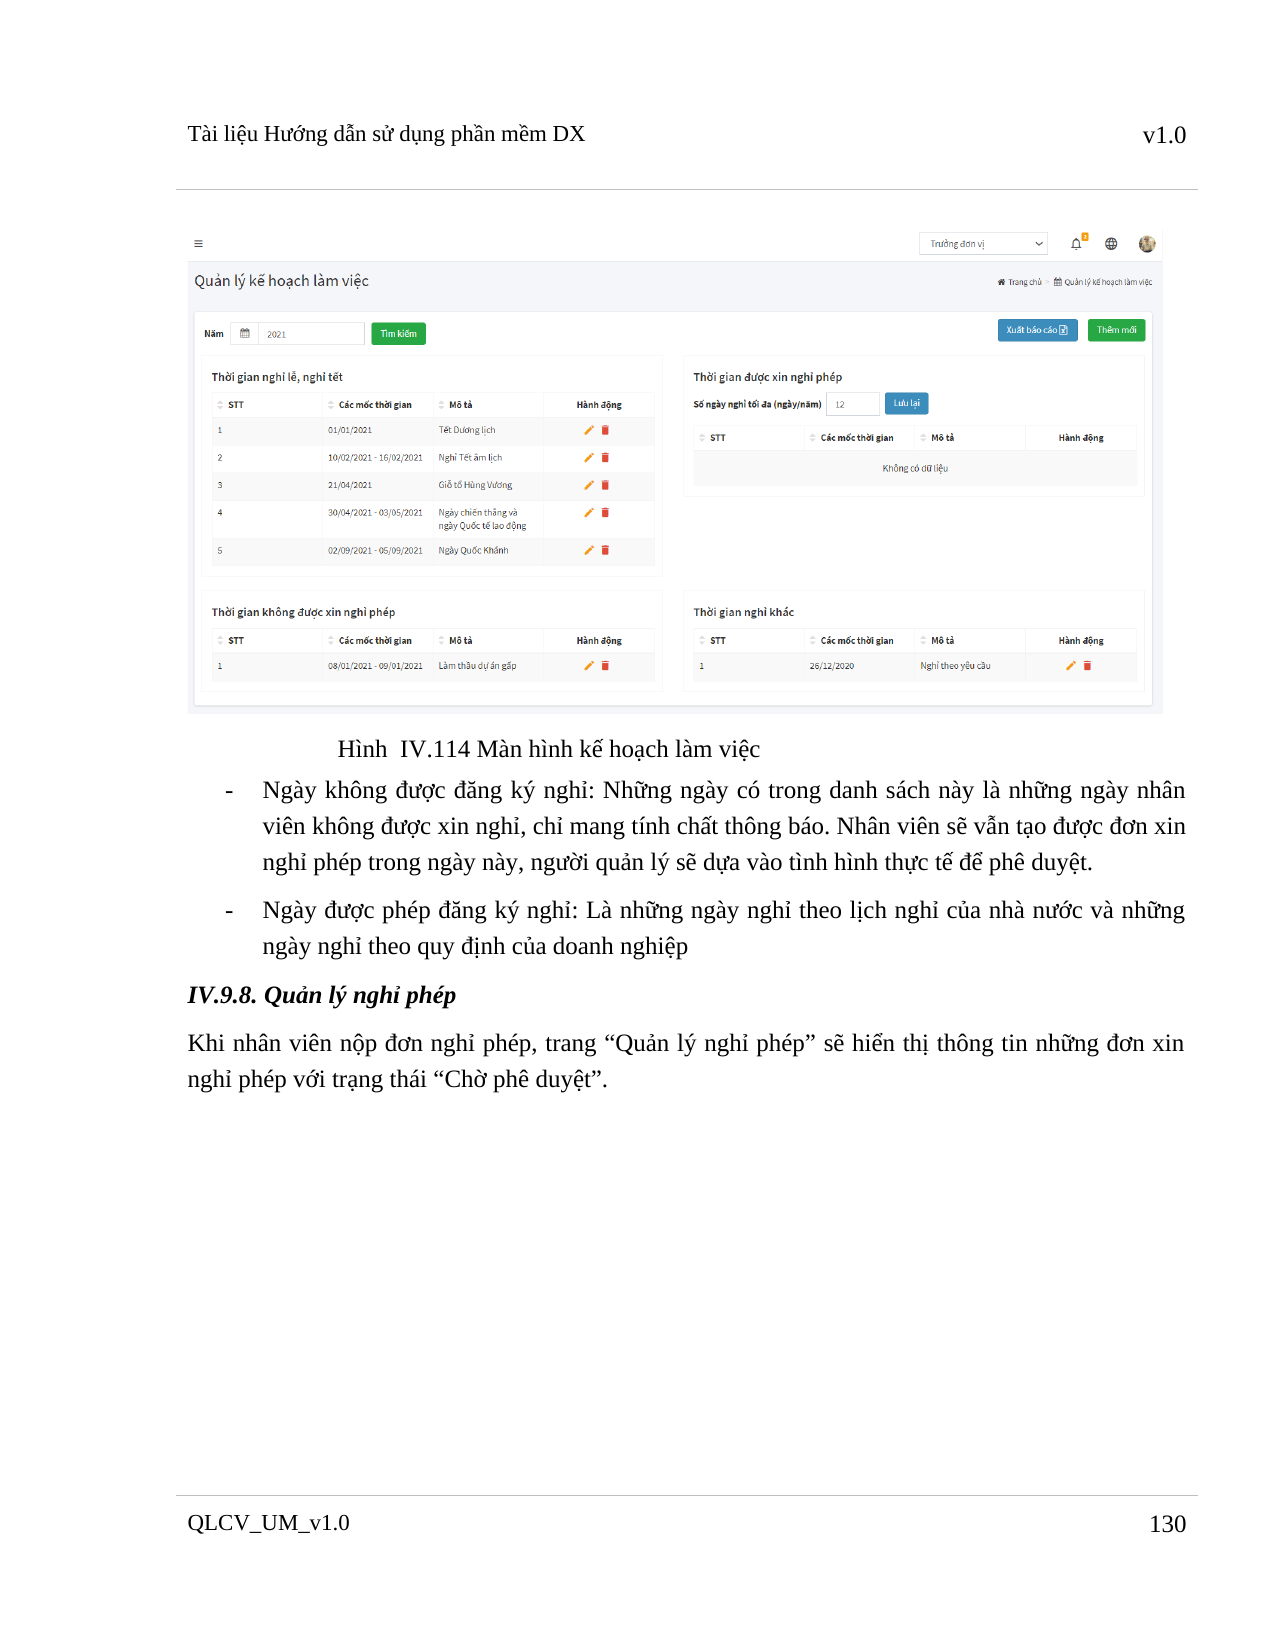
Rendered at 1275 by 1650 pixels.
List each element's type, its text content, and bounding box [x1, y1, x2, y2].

picture [187, 230, 1163, 714]
list Ngày không được đăng ký nghỉ: Những ngày có trong danh sách này là những ngày nhân viên không được xin nghỉ, chỉ mang tính chất thông báo. Nhân viên sẽ vẫn tạo được đơn xin nghỉ phép trong ngày này, người quản lý sẽ dựa vào tình hình thực tế để phê duyệt. [225, 775, 1186, 876]
text Khi nhân viên nộp đơn nghỉ phép, trang “Quản lý nghỉ phép” sẽ hiển thị thông tin những đơn xin nghỉ phép với trạng thái “Chờ phê duyệt”. [187, 1028, 1186, 1093]
subtitle Quản lý nghỉ phép [187, 980, 1186, 1008]
list Ngày được phép đăng ký nghỉ: Là những ngày nghỉ theo lịch nghỉ của nhà nước và những ngày nghỉ theo quy định của doanh nghiệp [225, 895, 1186, 960]
